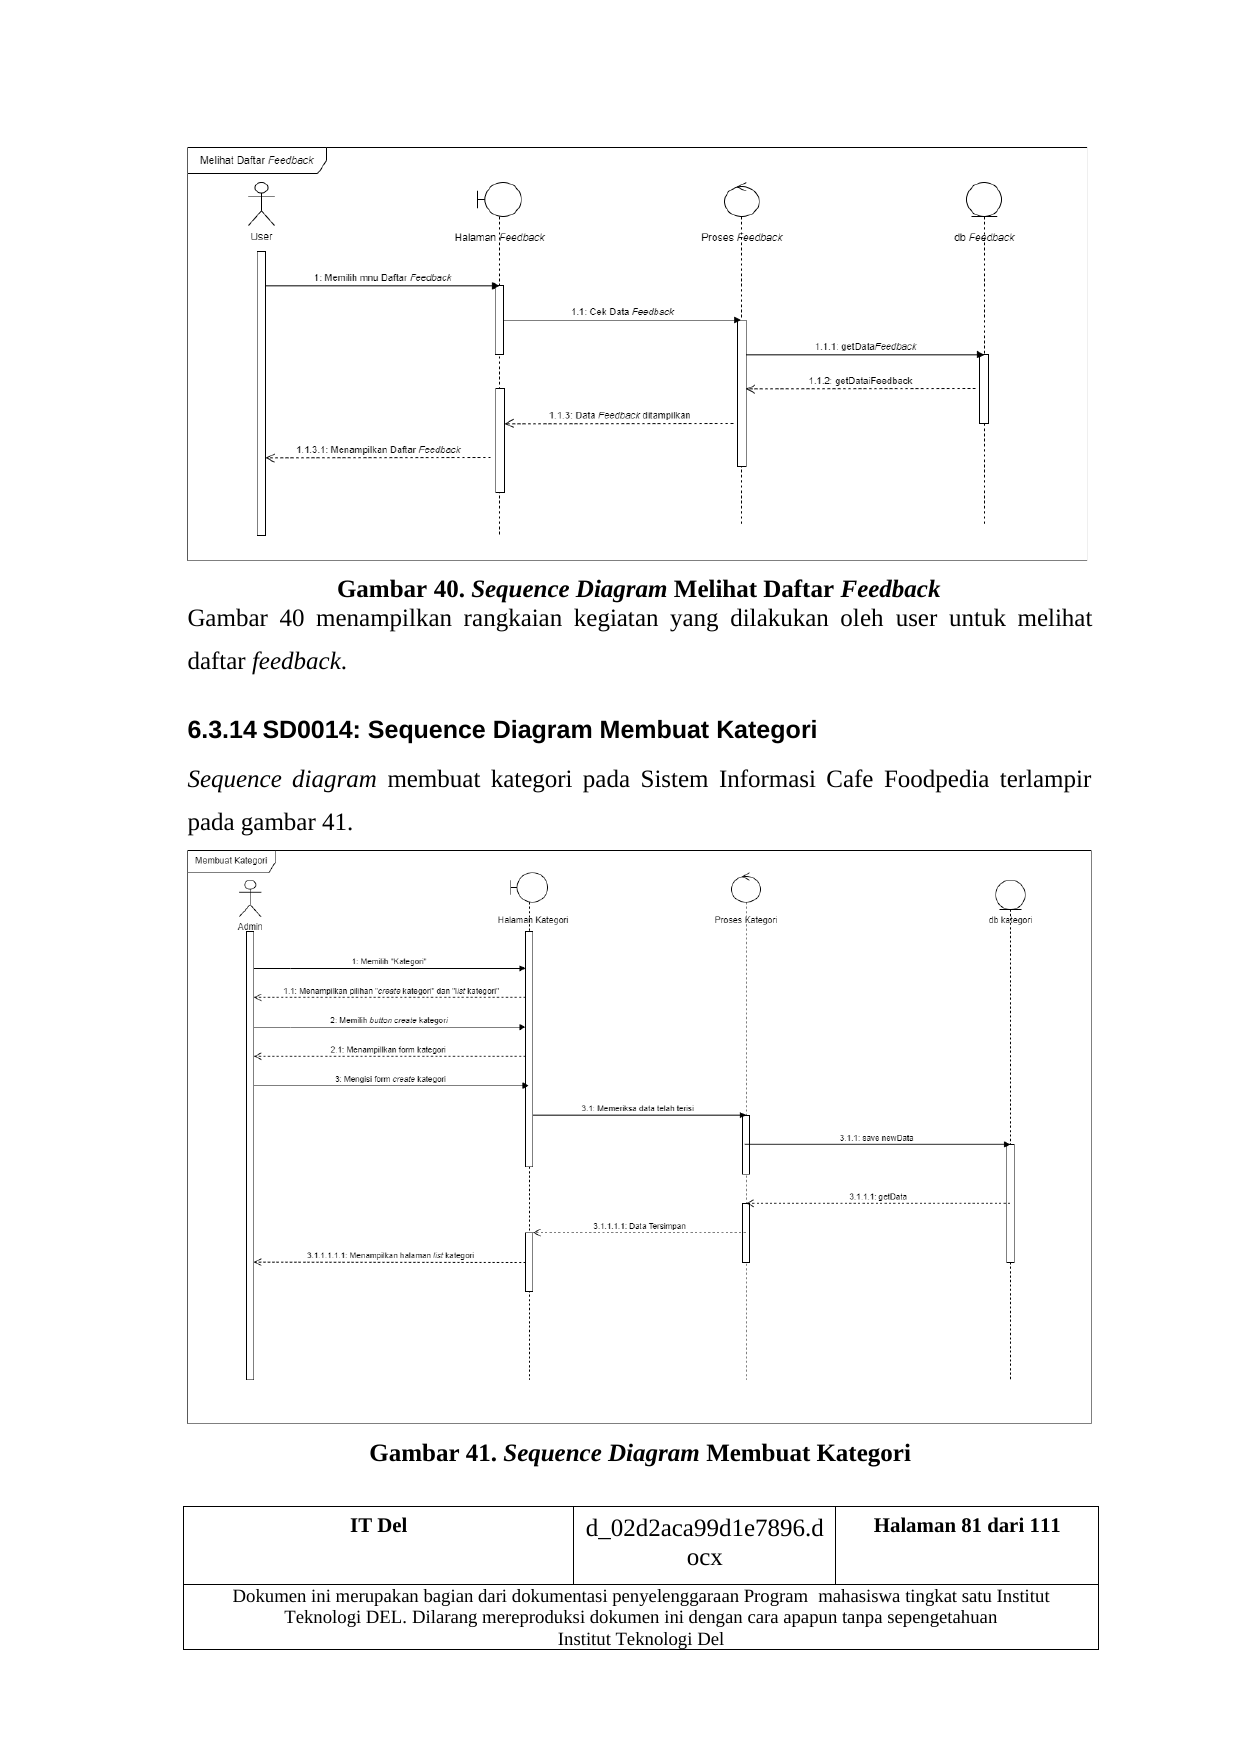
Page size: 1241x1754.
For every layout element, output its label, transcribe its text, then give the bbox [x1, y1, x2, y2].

text Gambar 40. Sequence Diagram Melihat Daftar Feedback [187, 574, 1092, 603]
text Sequence diagram membuat kategori pada Sistem Informasi Cafe Foodpedia terlampir pada gambar 41. [187, 764, 1092, 836]
picture [187, 850, 1092, 1424]
picture [187, 147, 1088, 561]
text Gambar 41. Sequence Diagram Membuat Kategori [187, 1438, 1092, 1467]
subtitle SD0014: Sequence Diagram Membuat Kategori [187, 714, 1092, 743]
text Gambar 40 menampilkan rangkaian kegiatan yang dilakukan oleh user untuk melihat daftar feedback. [187, 603, 1092, 675]
